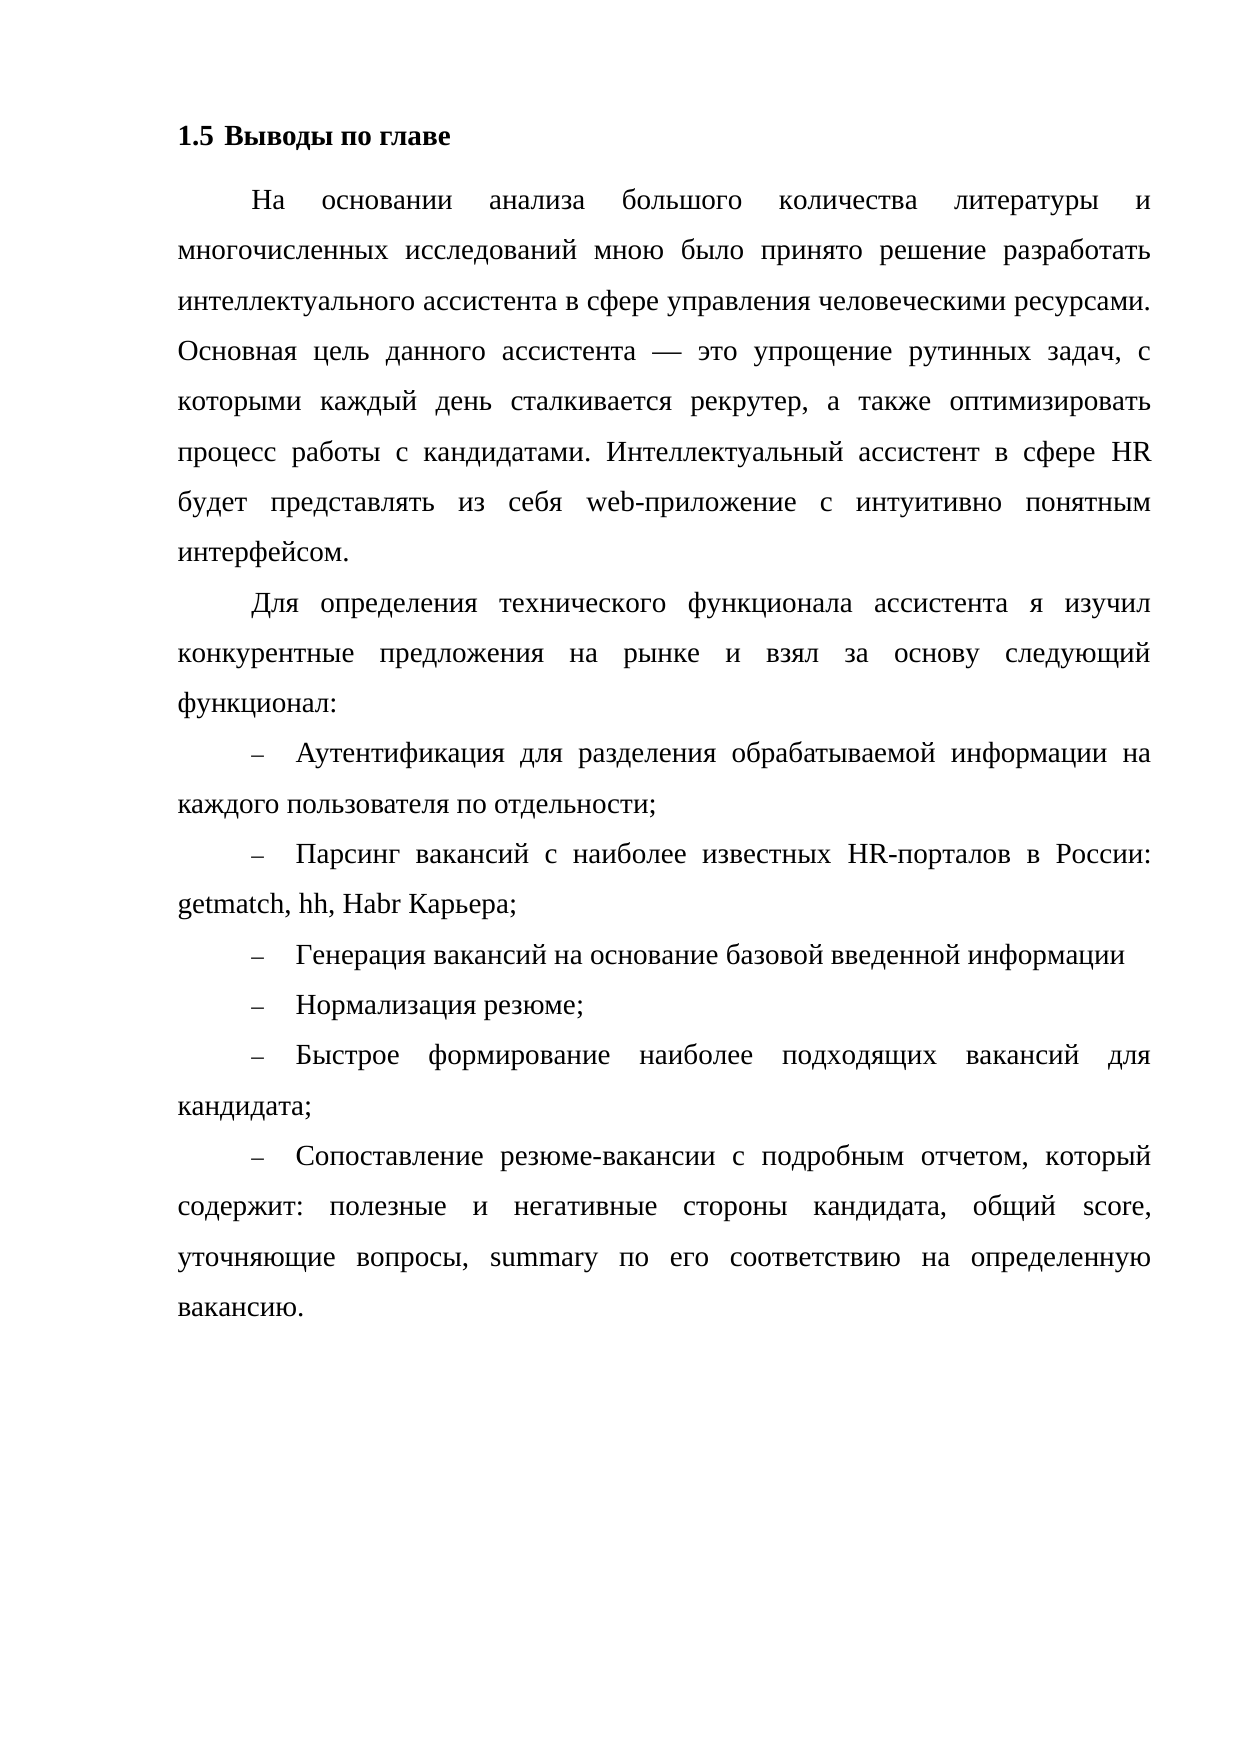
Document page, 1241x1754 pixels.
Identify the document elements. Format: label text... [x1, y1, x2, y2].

subtitle Выводы по главе [177, 118, 1152, 152]
list Быстрое формирование наиболее подходящих вакансий для кандидата; [177, 1037, 1152, 1121]
text На основании анализа большого количества литературы и многочисленных исследований мною было принято решение разработать интеллектуального ассистента в сфере управления человеческими ресурсами. Основная цель данного ассистента — это упрощение рутинных задач, с которыми каждый день сталкивается рекрутер, а также оптимизировать процесс работы с кандидатами. Интеллектуальный ассистент в сфере HR будет представлять из себя web-приложение с интуитивно понятным интерфейсом. [177, 182, 1152, 568]
list Нормализация резюме; [177, 987, 1152, 1021]
list Сопоставление резюме-вакансии с подробным отчетом, который содержит: полезные и негативные стороны кандидата, общий score, уточняющие вопросы, summary по его соответствию на определенную вакансию. [177, 1138, 1152, 1323]
list Аутентификация для разделения обрабатываемой информации на каждого пользователя по отдельности; [177, 736, 1152, 819]
list Парсинг вакансий с наиболее известных HR-порталов в России: getmatch, hh, Habr Карьера; [177, 836, 1152, 920]
text Для определения технического функционала ассистента я изучил конкурентные предложения на рынке и взял за основу следующий функционал: [177, 585, 1152, 719]
list Генерация вакансий на основание базовой введенной информации [177, 937, 1152, 970]
